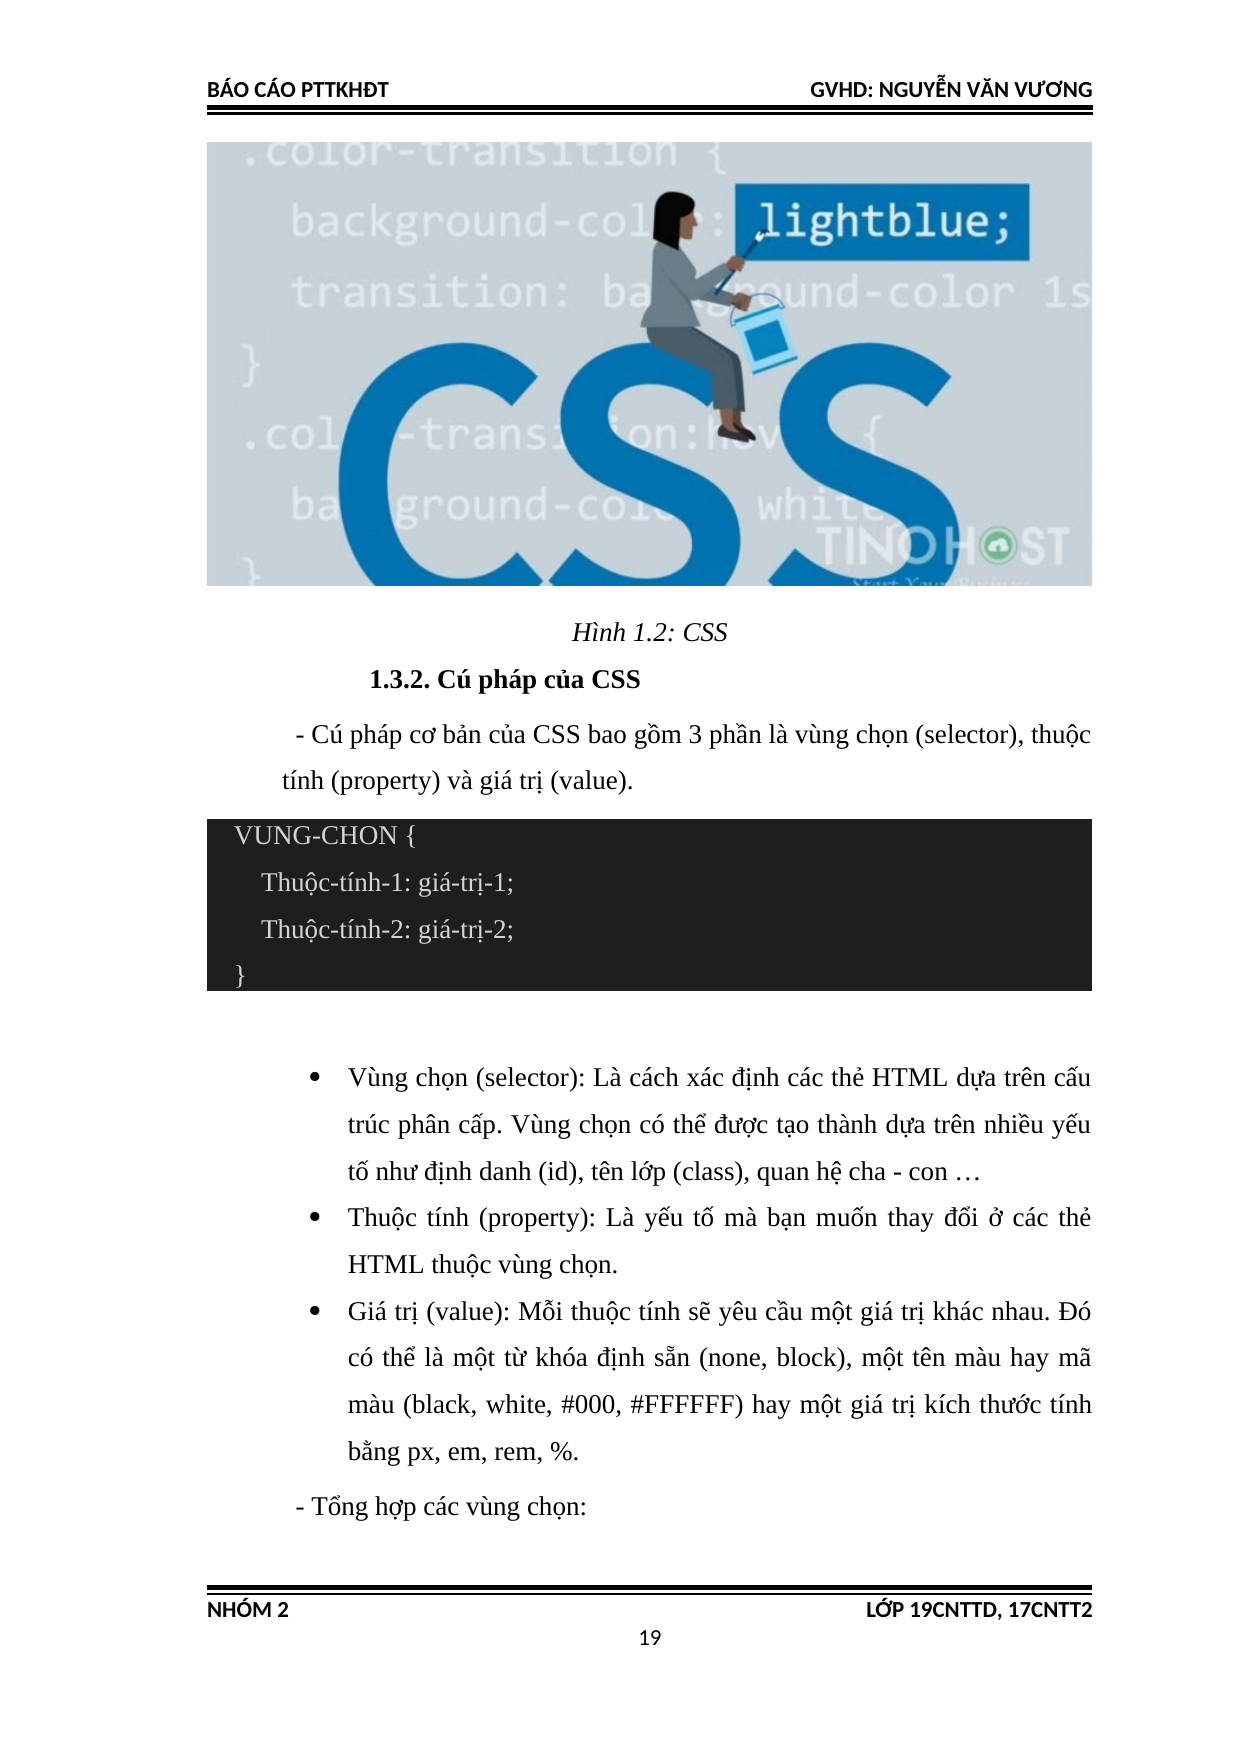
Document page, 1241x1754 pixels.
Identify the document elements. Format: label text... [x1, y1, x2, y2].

list Thuộc tính (property): Là yếu tố mà bạn muốn thay đổi ở các thẻ HTML thuộc vùng chọn. [310, 1201, 1092, 1279]
list Giá trị (value): Mỗi thuộc tính sẽ yêu cầu một giá trị khác nhau. Đó có thể là một từ khóa định sẵn (none, block), một tên màu hay mã màu (black, white, #000, #FFFFFF) hay một giá trị kích thước tính bằng px, em, rem, %. [310, 1295, 1092, 1466]
text Thuộc-tính-2: giá-trị-2; [207, 913, 1092, 944]
text Cú pháp của CSS [369, 663, 1092, 694]
text - Cú pháp cơ bản của CSS bao gồm 3 phần là vùng chọn (selector), thuộc tính (property) và giá trị (value). [282, 718, 1092, 796]
text Thuộc-tính-1: giá-trị-1; [207, 866, 1092, 897]
text } [207, 959, 1092, 991]
text VUNG-CHON { [207, 819, 1092, 851]
text - Tổng hợp các vùng chọn: [207, 1490, 1092, 1521]
list Vùng chọn (selector): Là cách xác định các thẻ HTML dựa trên cấu trúc phân cấp. Vùng chọn có thể được tạo thành dựa trên nhiều yếu tố như định danh (id), tên lớp (class), quan hệ cha - con … [310, 1061, 1092, 1186]
picture [206, 142, 1093, 586]
